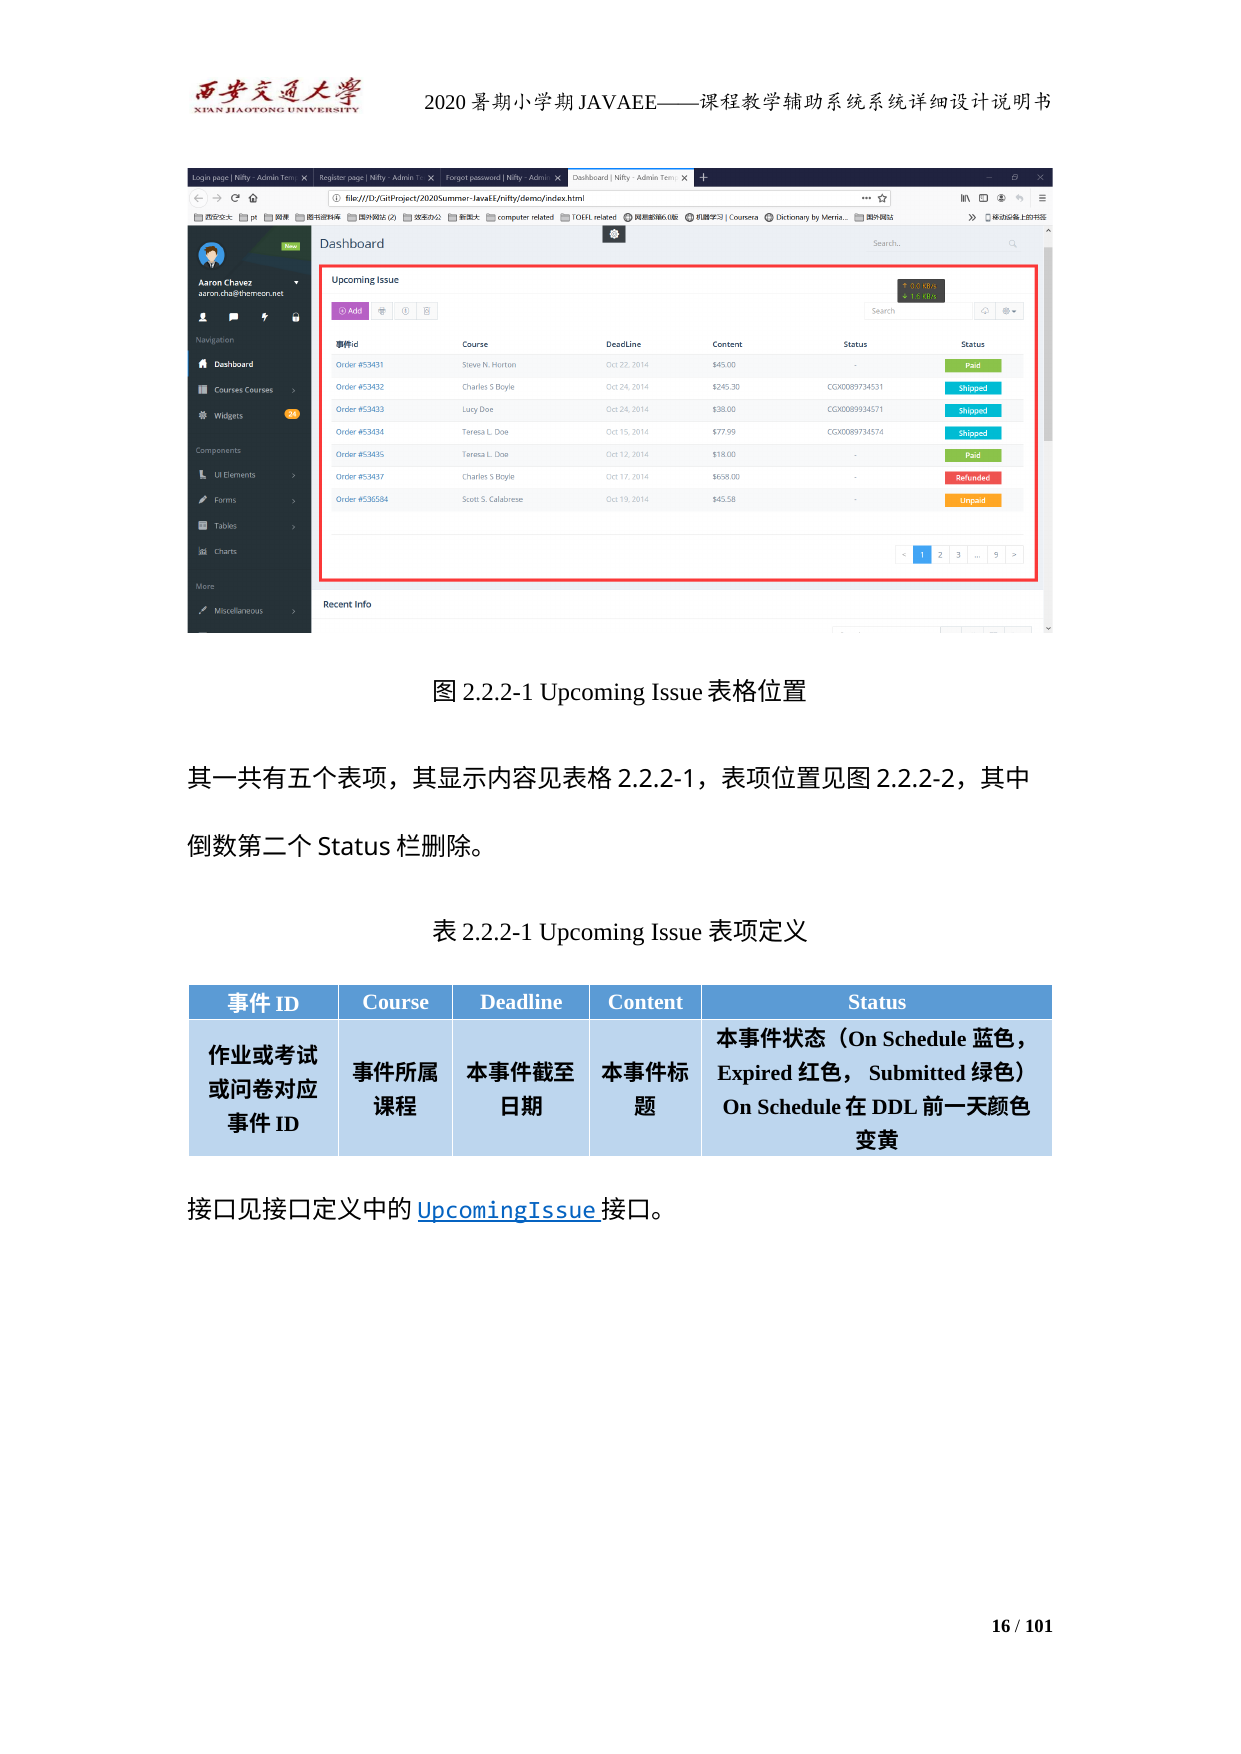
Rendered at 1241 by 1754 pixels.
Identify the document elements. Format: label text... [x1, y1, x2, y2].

picture [189, 77, 364, 114]
table_header Course [339, 985, 452, 1019]
table_cell 作业或考试或问卷对应事件ID [189, 1020, 338, 1156]
text 接口见接口定义中的UpcomingIssue接口。 [187, 1173, 1053, 1241]
table_cell 本事件标题 [590, 1020, 701, 1156]
table_header Content [590, 985, 701, 1019]
text 其一共有五个表项，其显示内容见表格2.2.2-1，表项位置见图2.2.2-2，其中倒数第二个Status栏删除。 [187, 743, 1053, 879]
table_header Status [702, 985, 1052, 1019]
table_header Deadline [453, 985, 589, 1019]
table_cell 本事件状态（On Schedule 蓝色， Expired 红色， Submitted 绿色） On Schedule在DDL前一天颜色变黄 [702, 1020, 1052, 1156]
picture [187, 168, 1053, 633]
text 图2.2.2-1 Upcoming Issue表格位置 [187, 655, 1053, 723]
table_cell 事件所属课程 [339, 1020, 452, 1156]
text 表2.2.2-1 Upcoming Issue 表项定义 [187, 896, 1053, 964]
table_header 事件ID [189, 985, 338, 1019]
table_cell 本事件截至日期 [453, 1020, 589, 1156]
